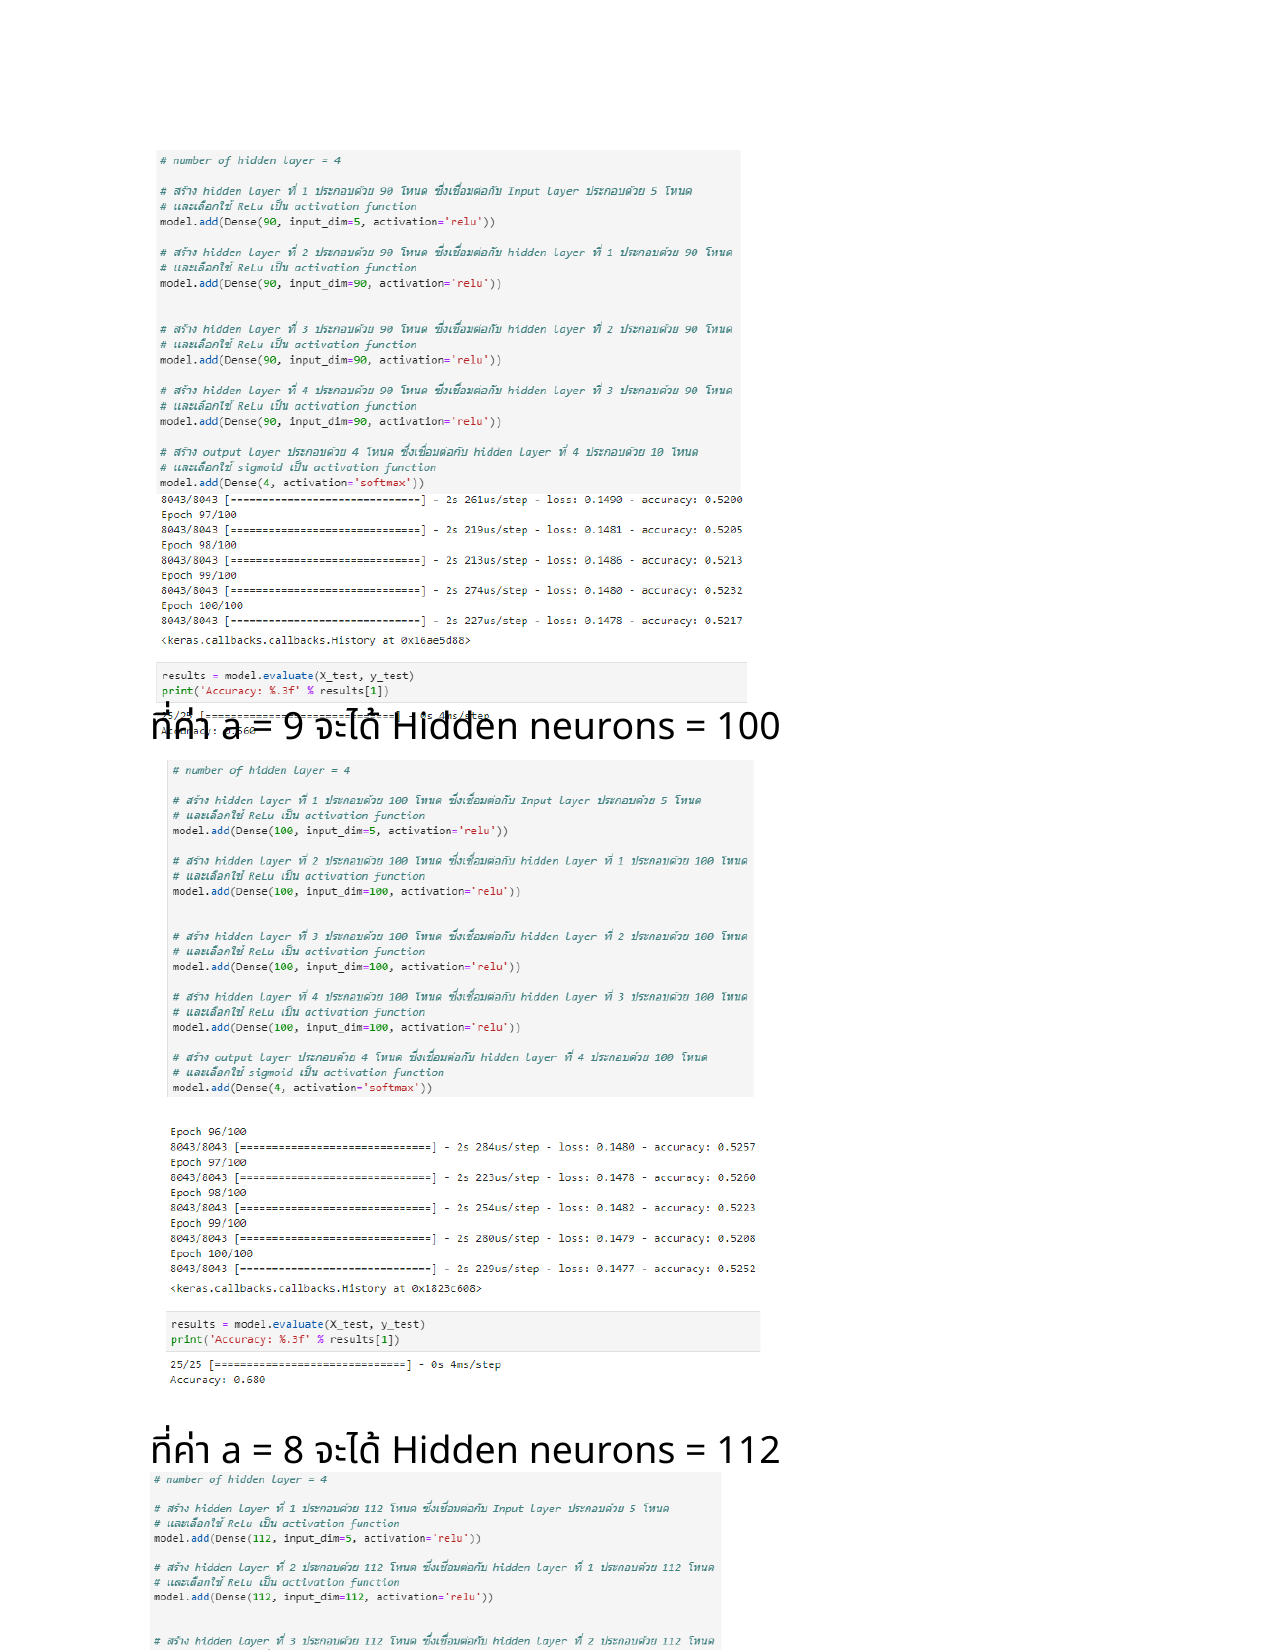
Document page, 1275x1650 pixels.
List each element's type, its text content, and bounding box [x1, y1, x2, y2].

picture [166, 1126, 761, 1389]
picture [166, 760, 754, 1097]
text ที่ค่า a = 9 จะได้ Hidden neurons = 100 [150, 699, 1125, 756]
picture [149, 1472, 722, 1650]
text ที่ค่า a = 8 จะได้ Hidden neurons = 112 [150, 1423, 1125, 1480]
picture [156, 150, 747, 699]
